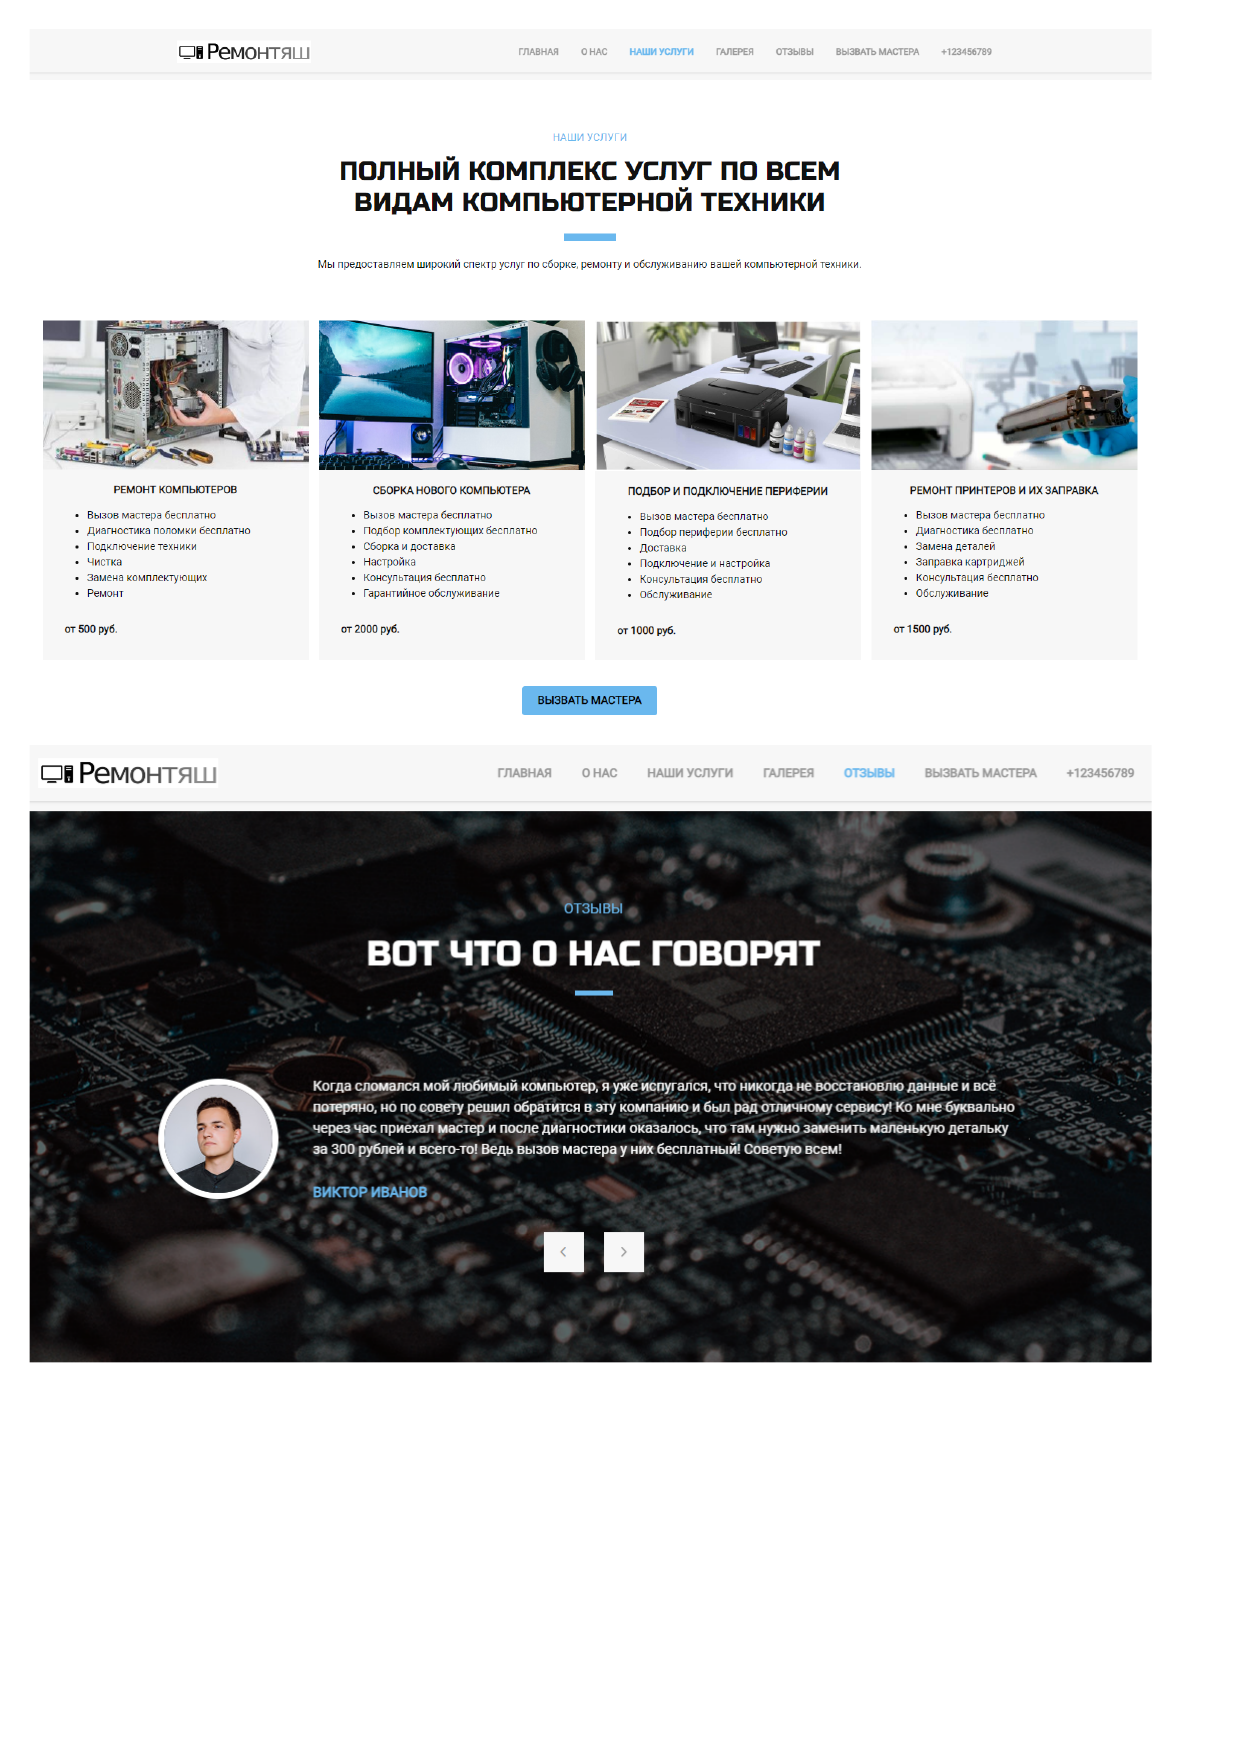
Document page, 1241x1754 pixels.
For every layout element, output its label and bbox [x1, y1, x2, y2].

picture [29, 745, 1152, 1373]
picture [29, 29, 1152, 726]
